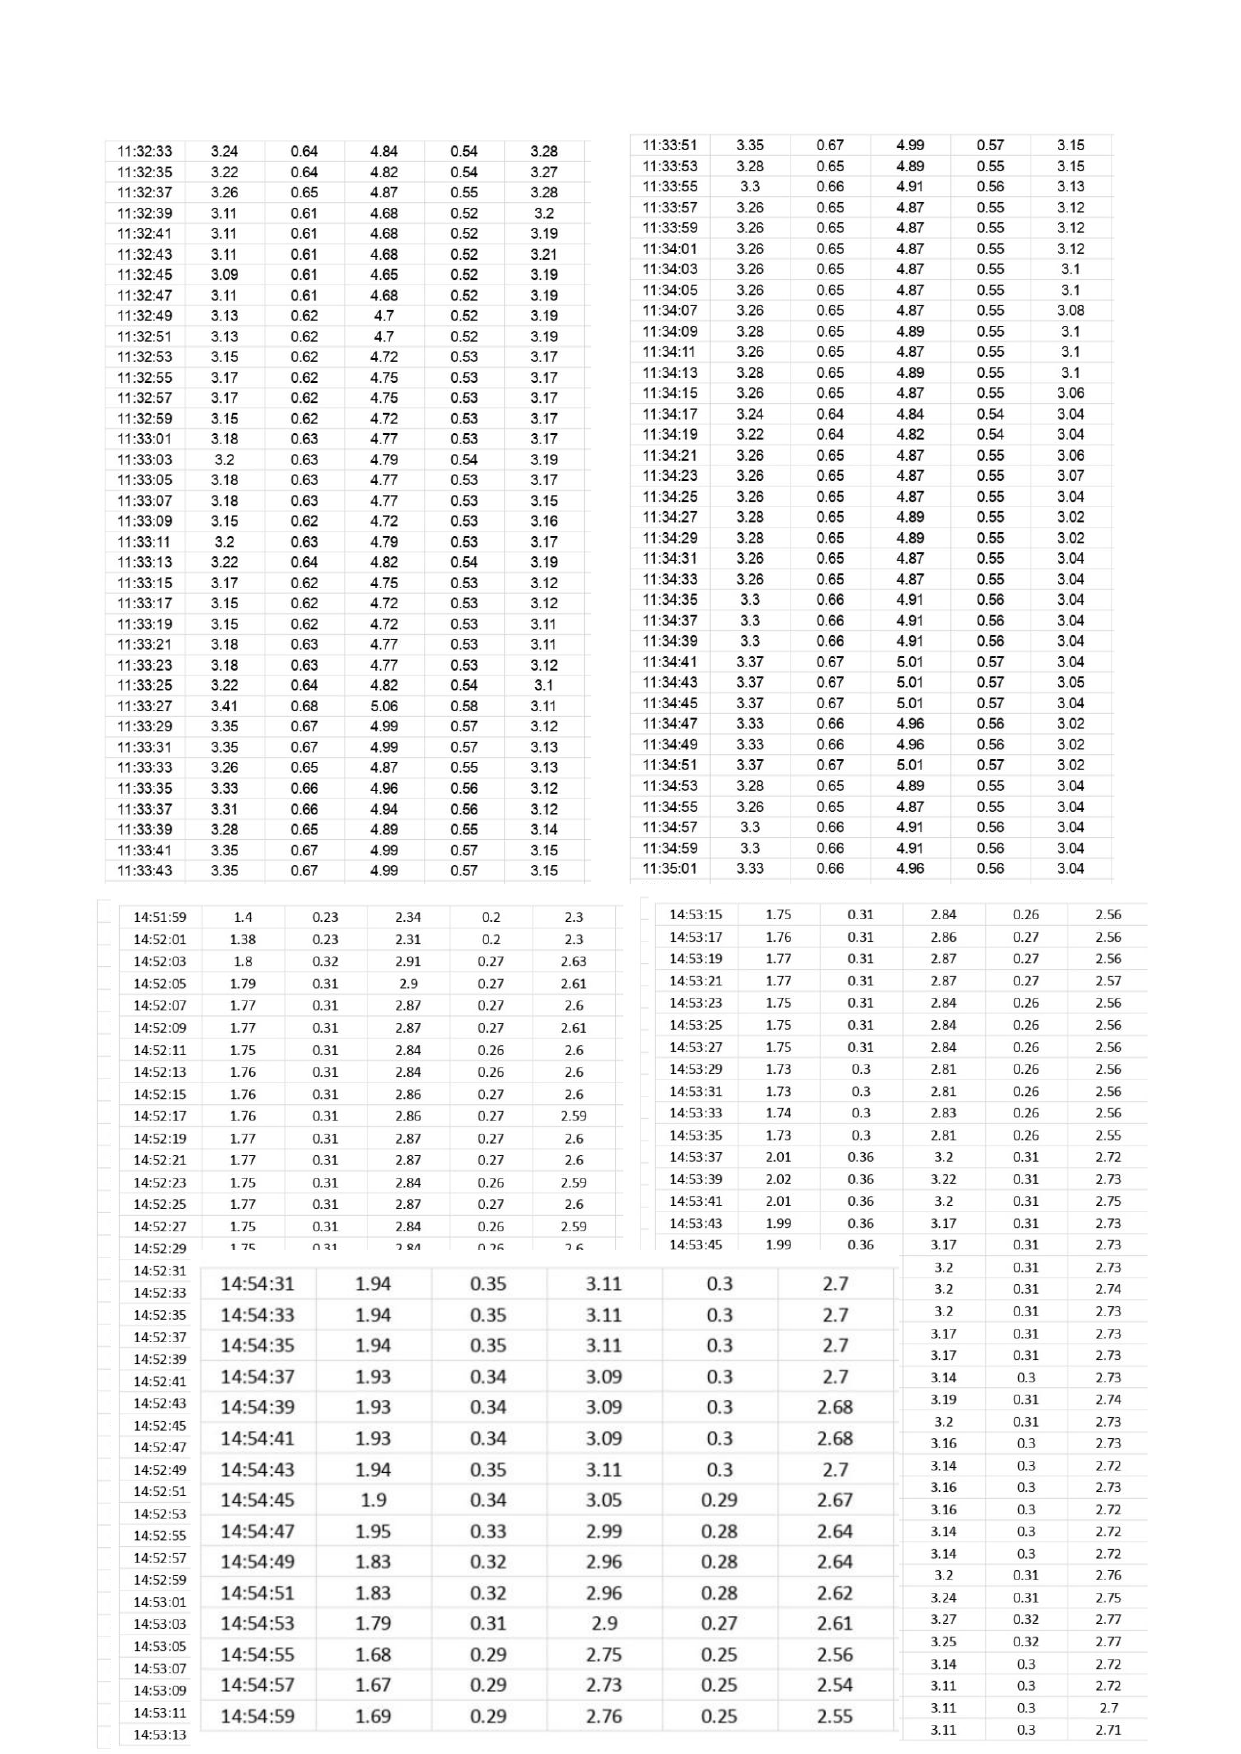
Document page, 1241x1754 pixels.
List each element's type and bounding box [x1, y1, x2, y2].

picture [83, 121, 1148, 1754]
